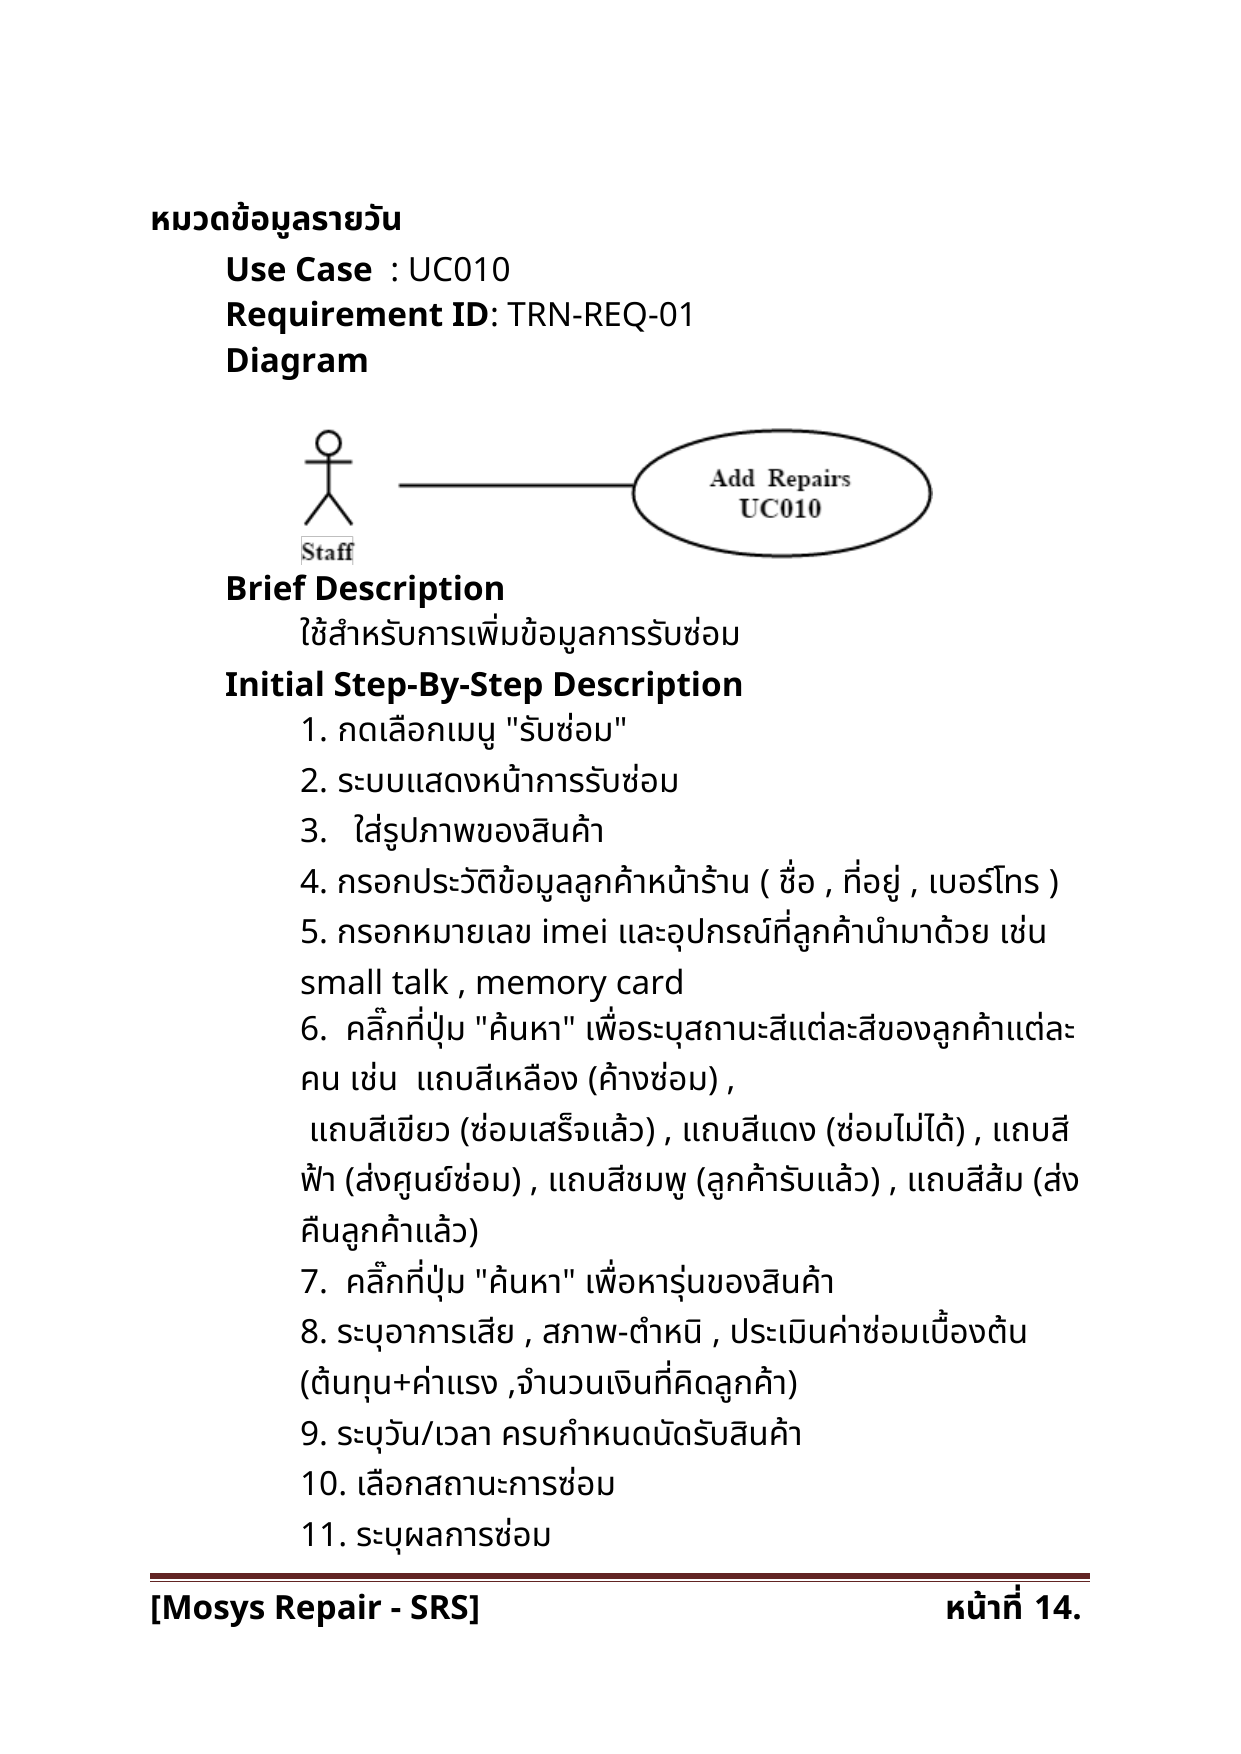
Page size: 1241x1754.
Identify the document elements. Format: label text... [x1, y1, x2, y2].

text 8. ระบุอาการเสีย , สภาพ-ตำหนิ , ประเมินค่าซ่อมเบื้องต้น (ต้นทุน+ค่าแรง ,จำนวนเงินที่คิดลูกค้า) [300, 1308, 1090, 1409]
list ระบบแสดงหน้าการรับซ่อม [300, 756, 1090, 807]
text ใช้สำหรับการเพิ่มข้อมูลการรับซ่อม [225, 610, 1090, 660]
text Requirement ID: TRN-REQ-01 [225, 291, 1090, 337]
text 10. เลือกสถานะการซ่อม [300, 1460, 1090, 1511]
text Diagram [150, 337, 1090, 382]
text 7. คลิ๊กที่ปุ่ม "ค้นหา" เพื่อหารุ่นของสินค้า [300, 1257, 1090, 1308]
text 9. ระบุวัน/เวลา ครบกำหนดนัดรับสินค้า [300, 1409, 1090, 1460]
text 4. กรอกประวัติข้อมูลลูกค้าหน้าร้าน ( ชื่อ , ที่อยู่ , เบอร์โทร ) [300, 858, 1090, 908]
text 5. กรอกหมายเลข imei และอุปกรณ์ที่ลูกค้านำมาด้วย เช่น small talk , memory card [300, 908, 1090, 1004]
text 6. คลิ๊กที่ปุ่ม "ค้นหา" เพื่อระบุสถานะสีแต่ละสีของลูกค้าแต่ละคน เช่น แถบสีเหลือง (ค้างซ่อม) , [300, 1004, 1090, 1106]
text Initial Step-By-Step Description [150, 660, 1090, 706]
text 3. ใส่รูปภาพของสินค้า [300, 807, 1090, 858]
text Brief Description [150, 564, 1090, 610]
text 11. ระบุผลการซ่อม [300, 1511, 1090, 1561]
text แถบสีเขียว (ซ่อมเสร็จแล้ว) , แถบสีแดง (ซ่อมไม่ได้) , แถบสีฟ้า (ส่งศูนย์ซ่อม) , แถบสีชมพู (ลูกค้ารับแล้ว) , แถบสีส้ม (ส่งคืนลูกค้าแล้ว) [300, 1106, 1090, 1257]
text หมวดข้อมูลรายวัน [150, 195, 1090, 246]
list กดเลือกเมนู "รับซ่อม" [300, 706, 1090, 756]
text Use Case : UC010 [150, 246, 1090, 291]
